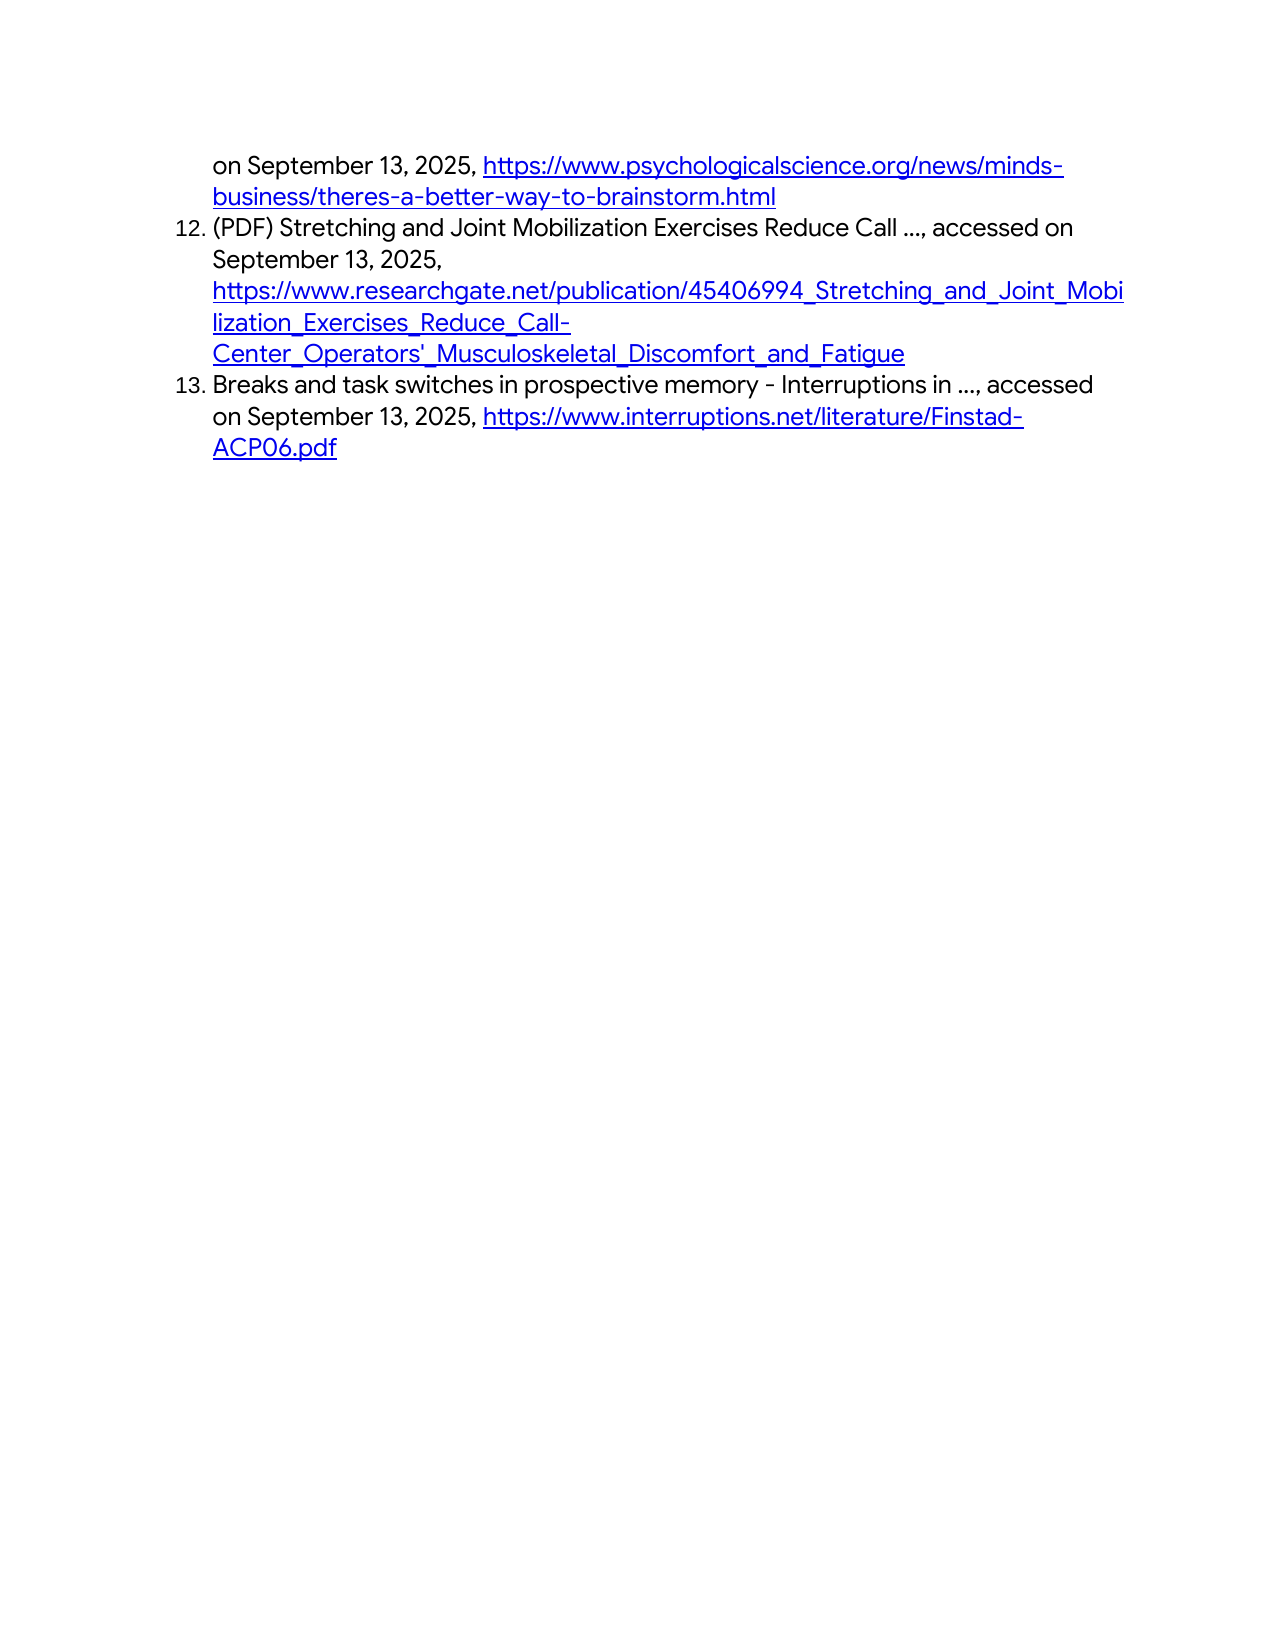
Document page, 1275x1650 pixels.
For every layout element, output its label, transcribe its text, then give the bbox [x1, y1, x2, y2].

list Breaks and task switches in prospective memory - Interruptions in ..., accessed on September 13, 2025, https://www.interruptions.net/literature/Finstad-ACP06.pdf [175, 369, 1125, 463]
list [175, 150, 1125, 213]
list (PDF) Stretching and Joint Mobilization Exercises Reduce Call ..., accessed on September 13, 2025, https://www.researchgate.net/publication/45406994_Stretching_and_Joint_Mobilization_Exercises_Reduce_Call-Center_Operators'_Musculoskeletal_Discomfort_and_Fatigue [175, 213, 1125, 369]
